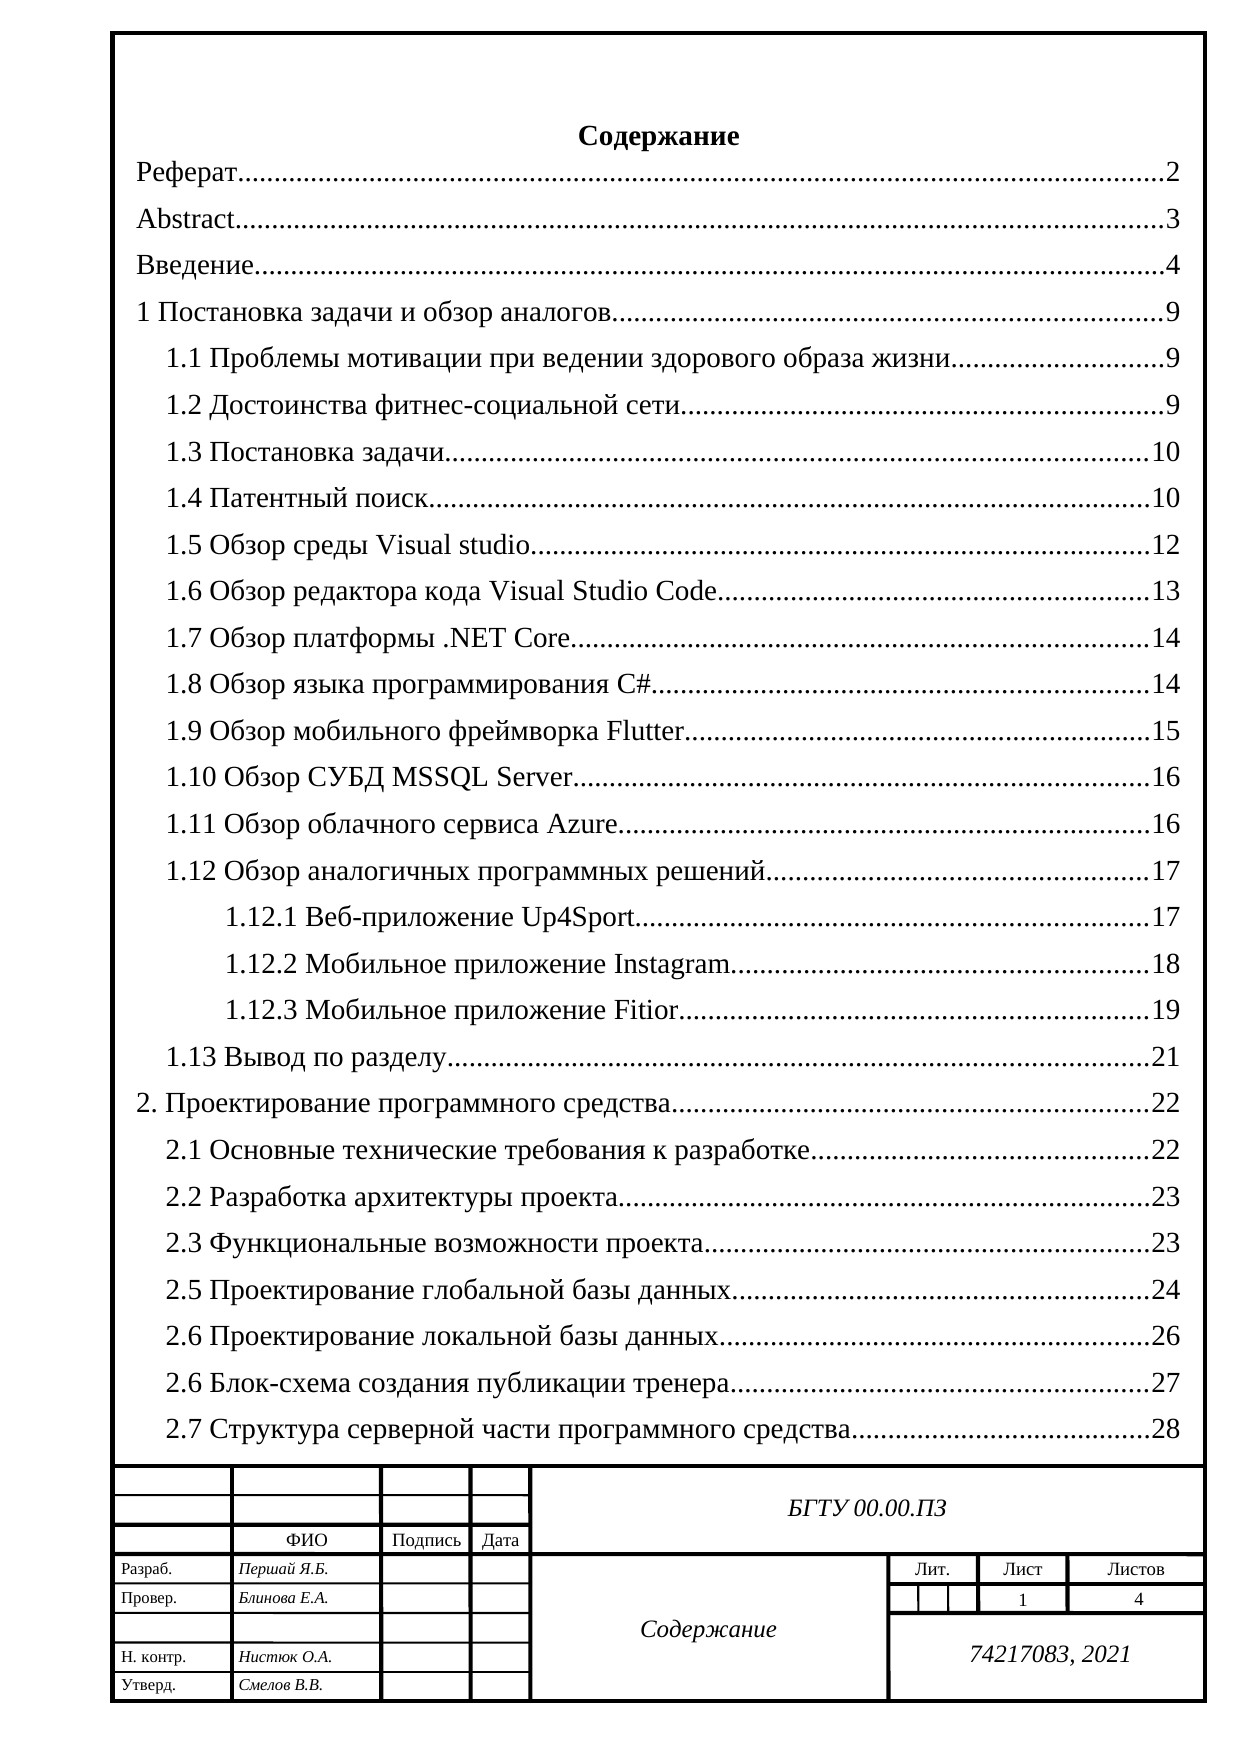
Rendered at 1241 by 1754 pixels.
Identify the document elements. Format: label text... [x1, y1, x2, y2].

subtitle Содержание [136, 118, 1181, 152]
